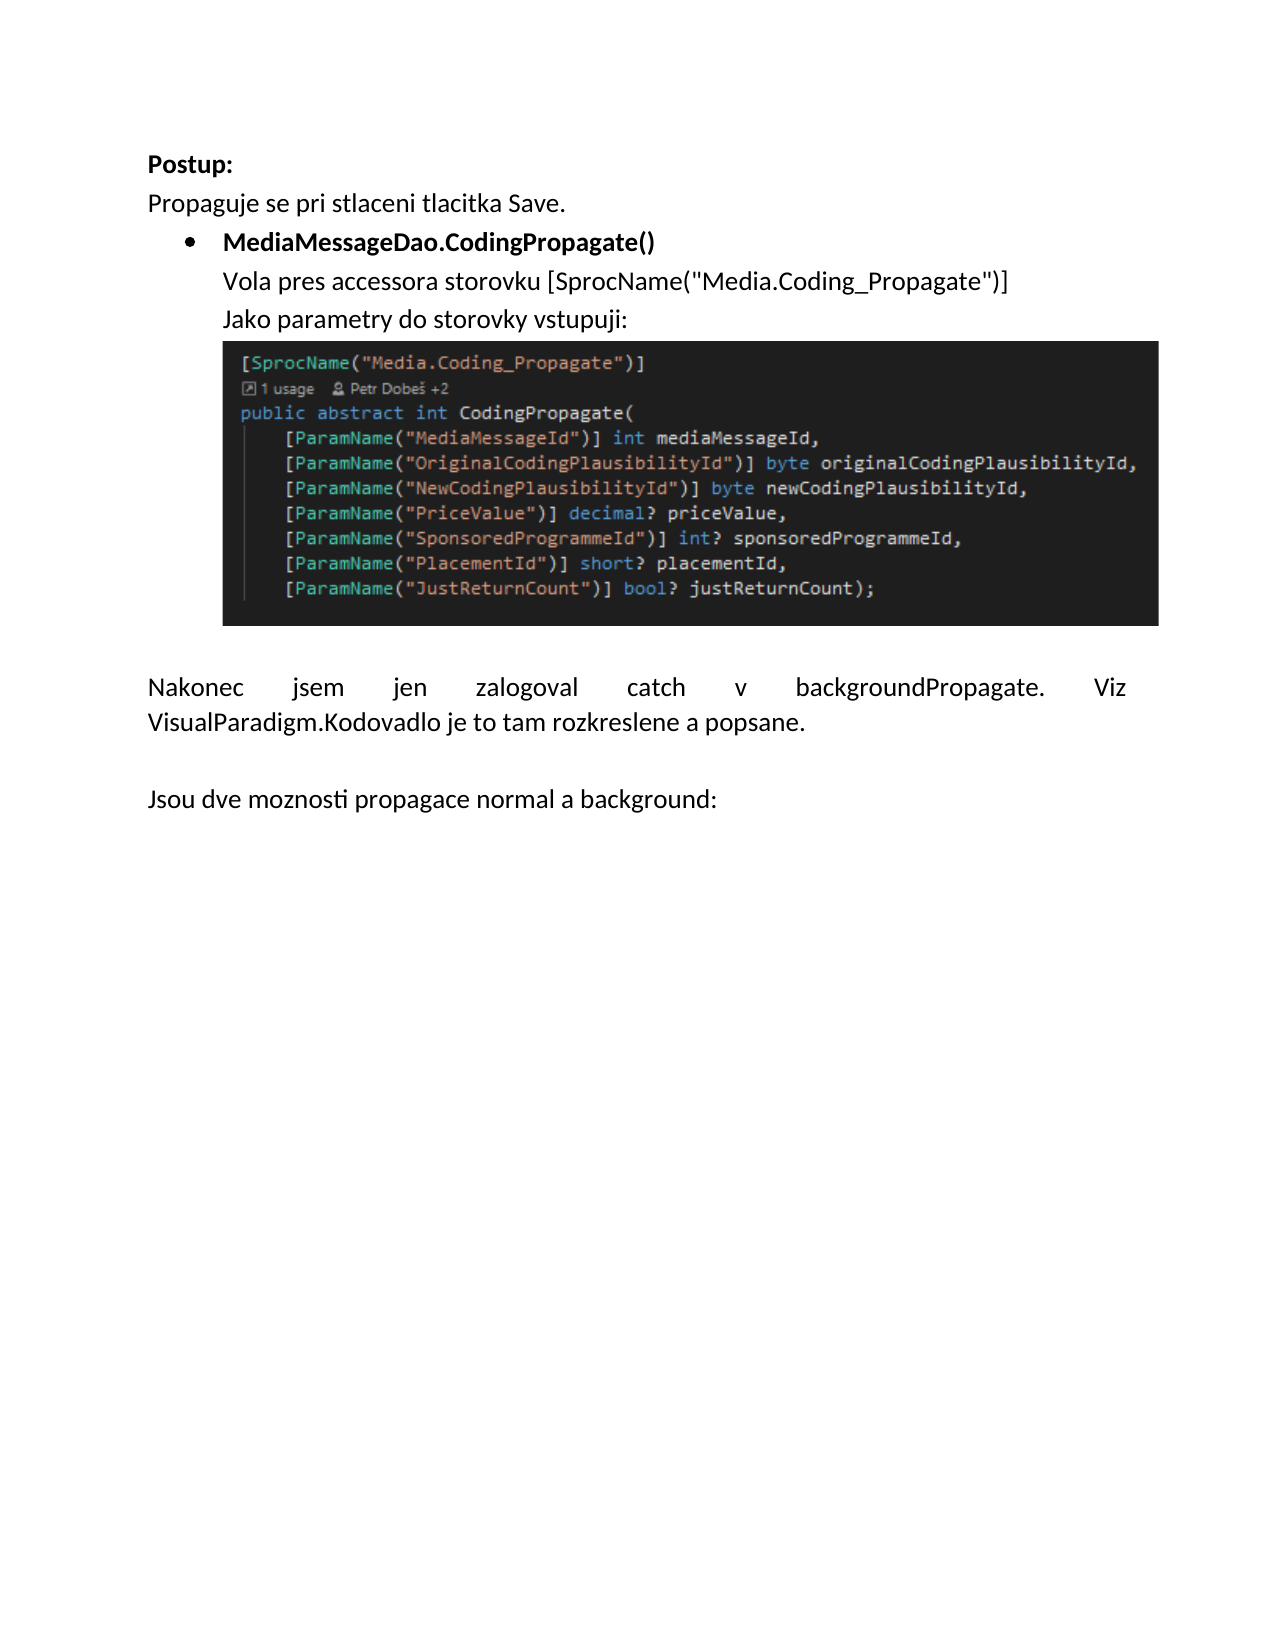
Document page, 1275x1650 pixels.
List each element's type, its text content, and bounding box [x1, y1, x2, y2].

text Vola pres accessora storovku [SprocName("Media.Coding_Propagate")] [223, 264, 1127, 297]
text Postup: [148, 148, 1127, 181]
text Jako parametry do storovky vstupuji: [223, 303, 1127, 336]
text Propaguje se pri stlaceni tlacitka Save. [148, 186, 1127, 219]
text Nakonec jsem jen zalogoval catch v backgroundPropagate. Viz VisualParadigm.Kodovadlo je to tam rozkreslene a popsane. [148, 670, 1127, 738]
list MediaMessageDao.CodingPropagate() [185, 225, 1127, 258]
text Jsou dve moznosti propagace normal a background: [148, 782, 1127, 815]
picture [222, 341, 1159, 626]
